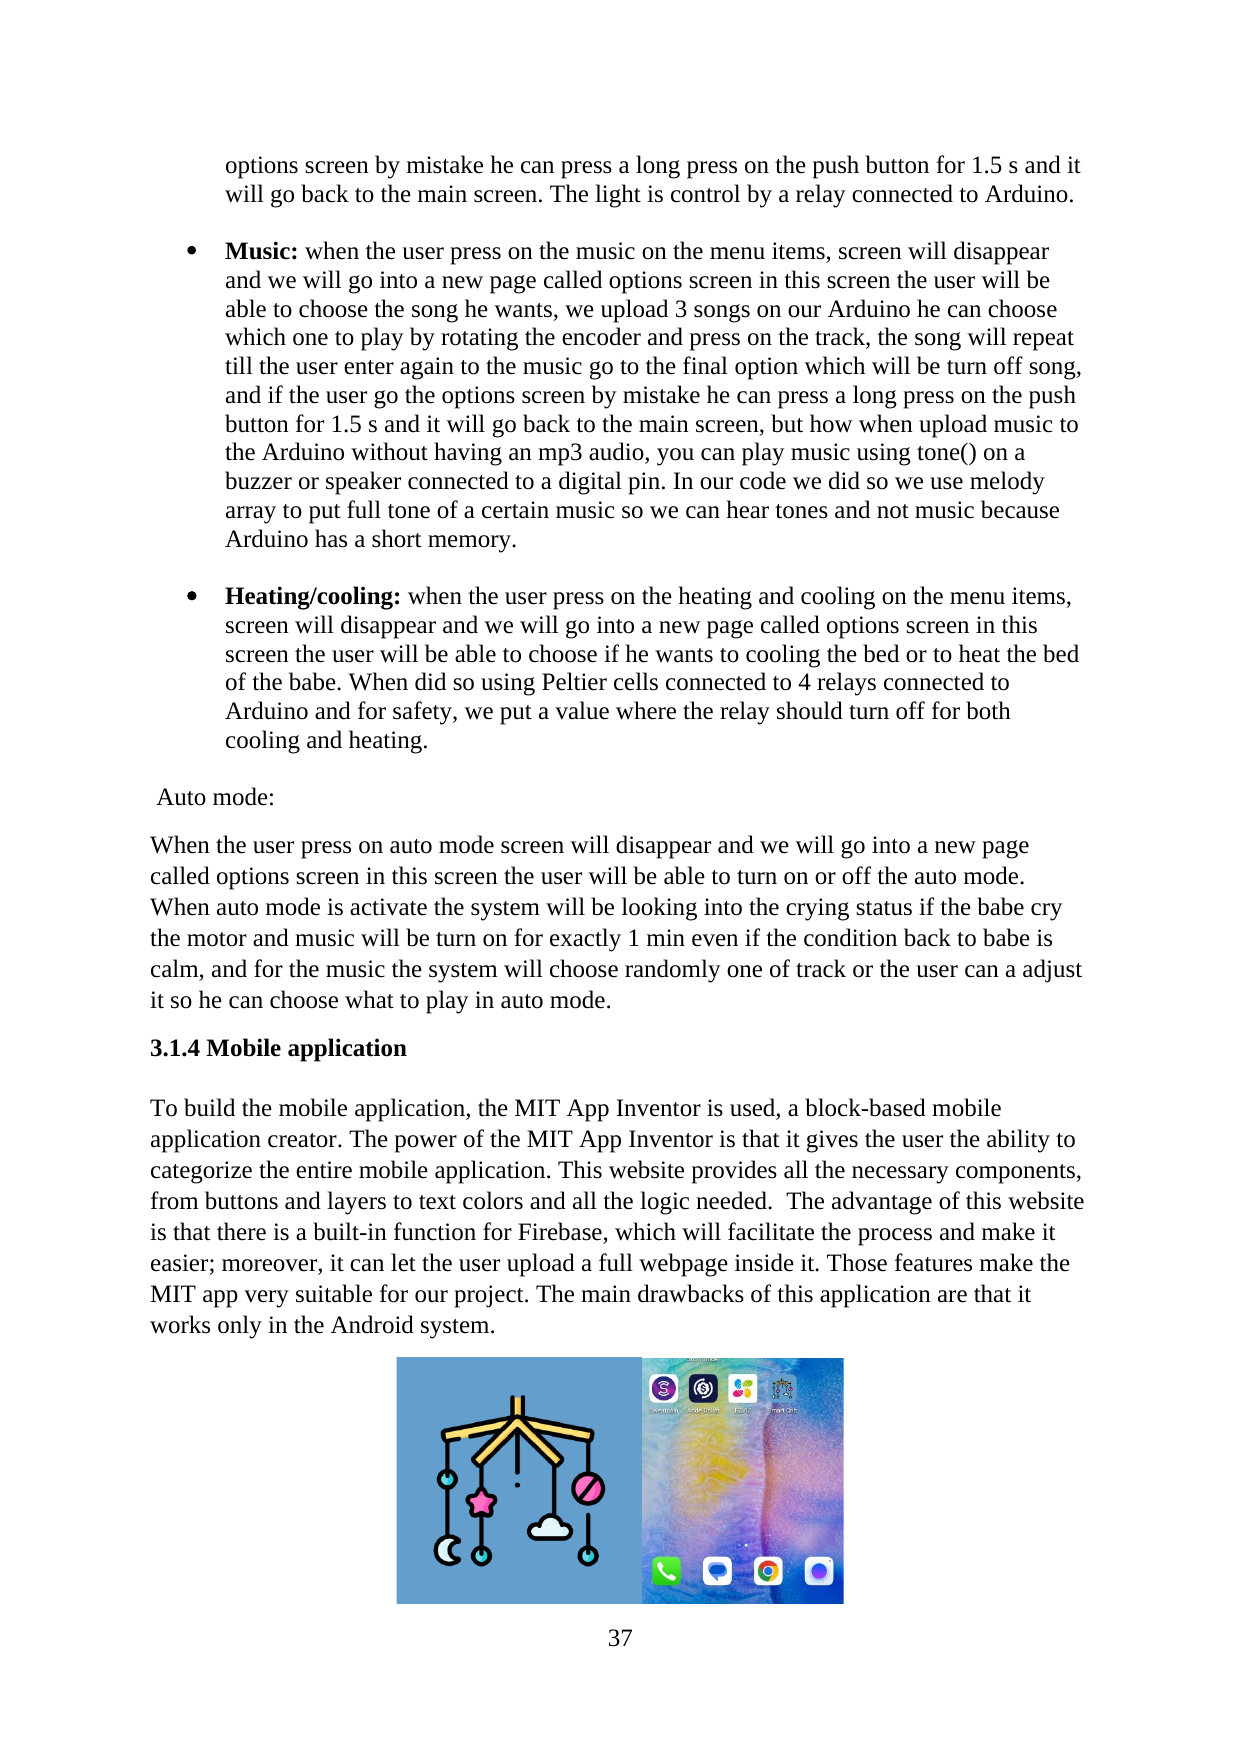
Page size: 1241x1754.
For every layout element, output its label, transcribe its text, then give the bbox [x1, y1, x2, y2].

text Auto mode: [150, 782, 1090, 811]
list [187, 150, 1090, 207]
list Heating/cooling: when the user press on the heating and cooling on the menu items, screen will disappear and we will go into a new page called options screen in this screen the user will be able to choose if he wants to cooling the bed or to heat the bed of the babe. When did so using Peltier cells connected to 4 relays connected to Arduino and for safety, we put a value where the relay should turn off for both cooling and heating. [187, 581, 1090, 754]
picture [396, 1357, 844, 1604]
text When the user press on auto mode screen will disappear and we will go into a new page called options screen in this screen the user will be able to turn on or off the auto mode. When auto mode is activate the system will be looking into the crying status if the babe cry the motor and music will be turn on for exactly 1 min even if the condition back to babe is calm, and for the music the system will choose randomly one of track or the user can a adjust it so he can choose what to play in auto mode. [150, 830, 1090, 1014]
text To build the mobile application, the MIT App Inventor is used, a block-based mobile application creator. The power of the MIT App Inventor is that it gives the user the ability to categorize the entire mobile application. This website provides all the necessary components, from buttons and layers to text colors and all the logic needed. The advantage of this website is that there is a built-in function for Firebase, which will facilitate the process and make it easier; moreover, it can let the user upload a full webpage inside it. Those features make the MIT app very suitable for our project. The main drawbacks of this application are that it works only in the Android system. [150, 1093, 1090, 1339]
subtitle 3.1.4 Mobile application [150, 1033, 1090, 1062]
list Music: when the user press on the music on the menu items, screen will disappear and we will go into a new page called options screen in this screen the user will be able to choose the song he wants, we upload 3 songs on our Arduino he can choose which one to play by rotating the encoder and press on the track, the song will repeat till the user enter again to the music go to the final option which will be turn off song, and if the user go the options screen by mistake he can press a long press on the push button for 1.5 s and it will go back to the main screen, but how when upload music to the Arduino without having an mp3 audio, you can play music using tone() on a buzzer or speaker connected to a digital pin. In our code we did so we use melody array to put full tone of a certain music so we can hear tones and not music because Arduino has a short memory. [187, 236, 1090, 552]
